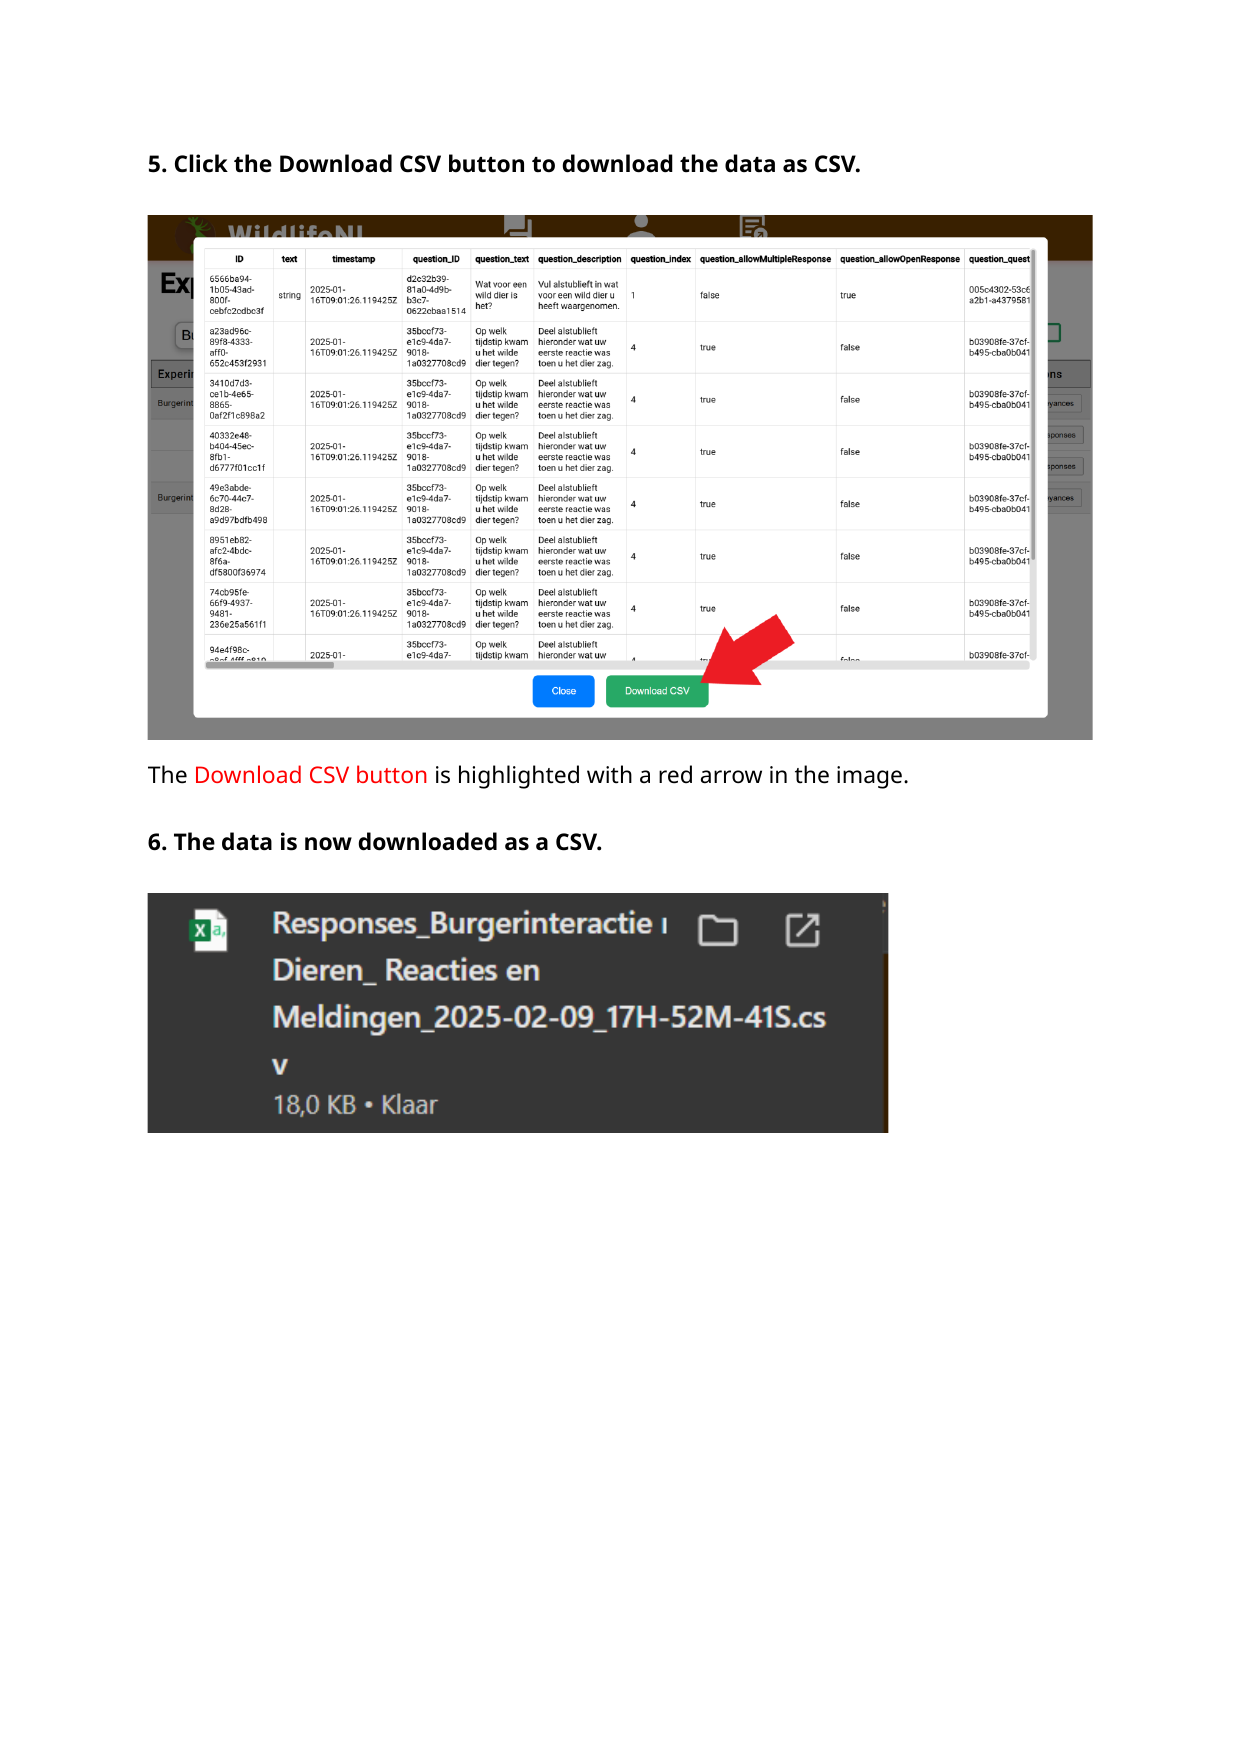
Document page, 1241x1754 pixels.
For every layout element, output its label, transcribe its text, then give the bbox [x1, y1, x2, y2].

picture [147, 215, 1093, 740]
text 5. Click the Download CSV button to download the data as CSV. [148, 148, 1093, 215]
picture [147, 893, 889, 1133]
